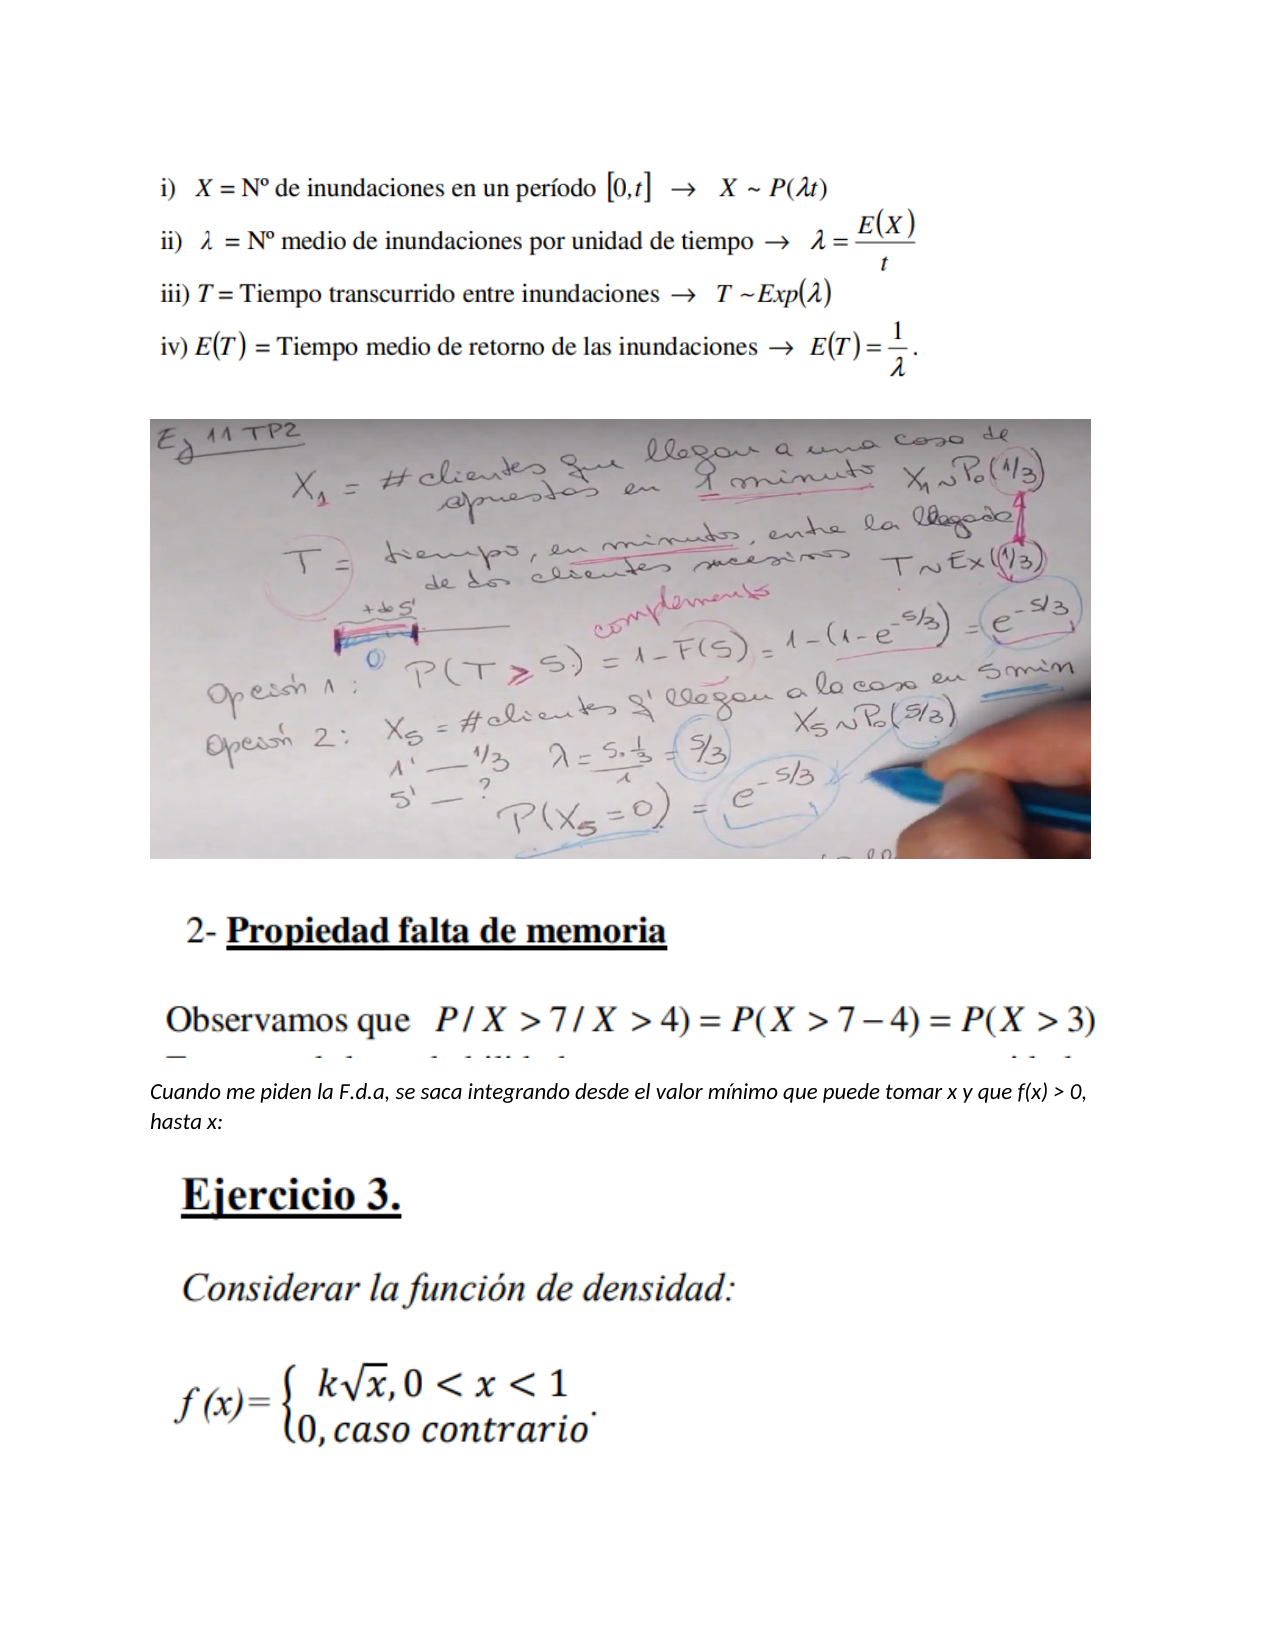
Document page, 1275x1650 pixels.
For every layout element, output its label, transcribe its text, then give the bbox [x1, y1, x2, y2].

picture [150, 150, 982, 401]
picture [150, 994, 1125, 1058]
picture [150, 1153, 755, 1467]
text Cuando me piden la F.d.a, se saca integrando desde el valor mínimo que puede tomar x y que f(x) > 0, hasta x: [150, 1077, 1125, 1135]
picture [150, 419, 1091, 859]
picture [150, 877, 727, 976]
